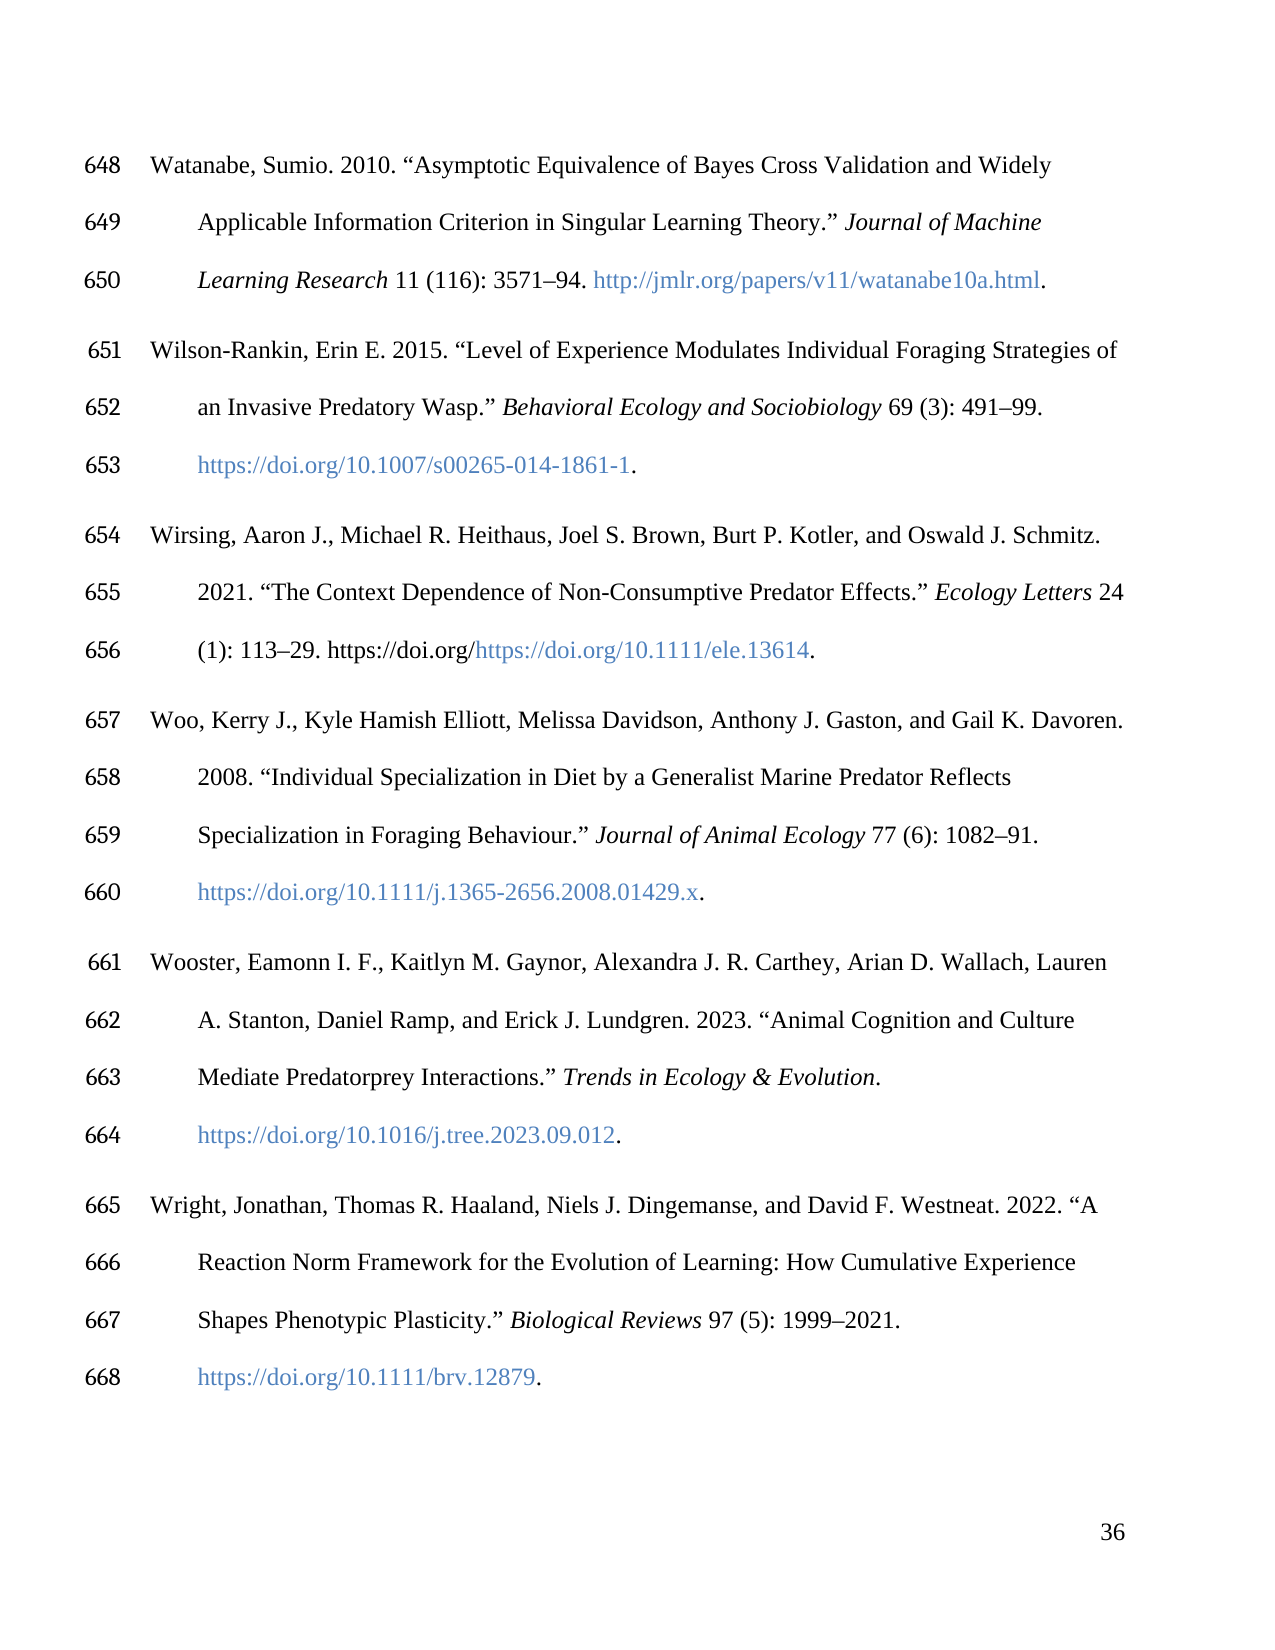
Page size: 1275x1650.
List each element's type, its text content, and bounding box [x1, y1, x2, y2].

text Woo, Kerry J., Kyle Hamish Elliott, Melissa Davidson, Anthony J. Gaston, and Gail K. Davoren. 2008. “Individual Specialization in Diet by a Generalist Marine Predator Reflects Specialization in Foraging Behaviour.” Journal of Animal Ecology 77 (6): 1082–91. https://doi.org/10.1111/j.1365-2656.2008.01429.x. [150, 705, 1125, 906]
text Wirsing, Aaron J., Michael R. Heithaus, Joel S. Brown, Burt P. Kotler, and Oswald J. Schmitz. 2021. “The Context Dependence of Non-Consumptive Predator Effects.” Ecology Letters 24 (1): 113–29. https://doi.org/https://doi.org/10.1111/ele.13614. [150, 520, 1125, 664]
text Wright, Jonathan, Thomas R. Haaland, Niels J. Dingemanse, and David F. Westneat. 2022. “A Reaction Norm Framework for the Evolution of Learning: How Cumulative Experience Shapes Phenotypic Plasticity.” Biological Reviews 97 (5): 1999–2021. https://doi.org/10.1111/brv.12879. [150, 1190, 1125, 1391]
text Watanabe, Sumio. 2010. “Asymptotic Equivalence of Bayes Cross Validation and Widely Applicable Information Criterion in Singular Learning Theory.” Journal of Machine Learning Research 11 (116): 3571–94. http://jmlr.org/papers/v11/watanabe10a.html. [150, 150, 1125, 294]
text Wilson-Rankin, Erin E. 2015. “Level of Experience Modulates Individual Foraging Strategies of an Invasive Predatory Wasp.” Behavioral Ecology and Sociobiology 69 (3): 491–99. https://doi.org/10.1007/s00265-014-1861-1. [150, 335, 1125, 479]
text Wooster, Eamonn I. F., Kaitlyn M. Gaynor, Alexandra J. R. Carthey, Arian D. Wallach, Lauren A. Stanton, Daniel Ramp, and Erick J. Lundgren. 2023. “Animal Cognition and Culture Mediate Predatorprey Interactions.” Trends in Ecology & Evolution. https://doi.org/10.1016/j.tree.2023.09.012. [150, 947, 1125, 1149]
